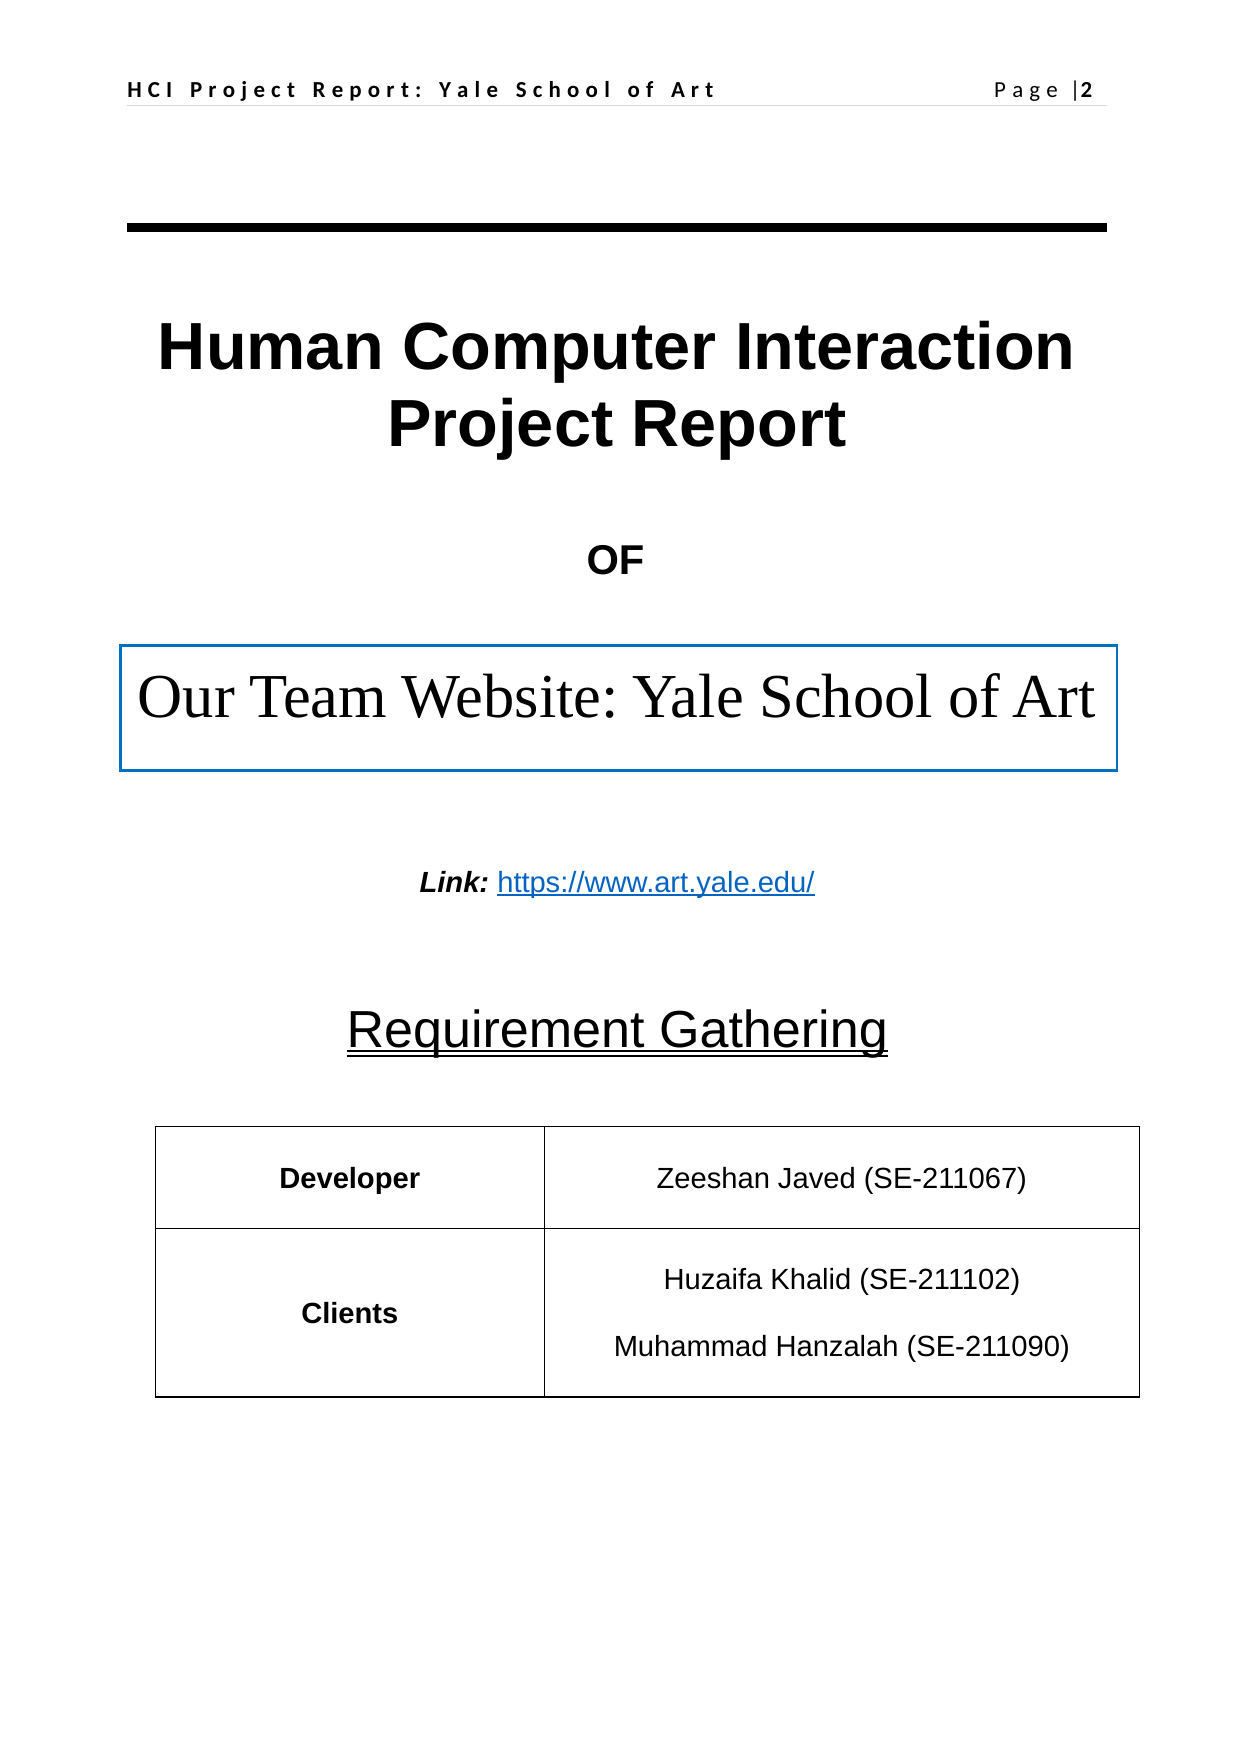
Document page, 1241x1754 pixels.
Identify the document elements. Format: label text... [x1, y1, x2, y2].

table_cell Huzaifa Khalid (SE-211102) Muhammad Hanzalah (SE-211090) [545, 1229, 1139, 1396]
table_header Zeeshan Javed (SE-211067) [545, 1127, 1139, 1228]
title Human Computer Interaction Project Report [127, 307, 1107, 461]
text Our Team Website: Yale School of Art [127, 659, 1107, 731]
text Requirement Gathering [127, 999, 1107, 1059]
title OF [127, 536, 1107, 583]
table_cell Clients [156, 1229, 544, 1396]
table_header Developer [156, 1127, 544, 1228]
text Link: https://www.art.yale.edu/ [127, 865, 1107, 898]
